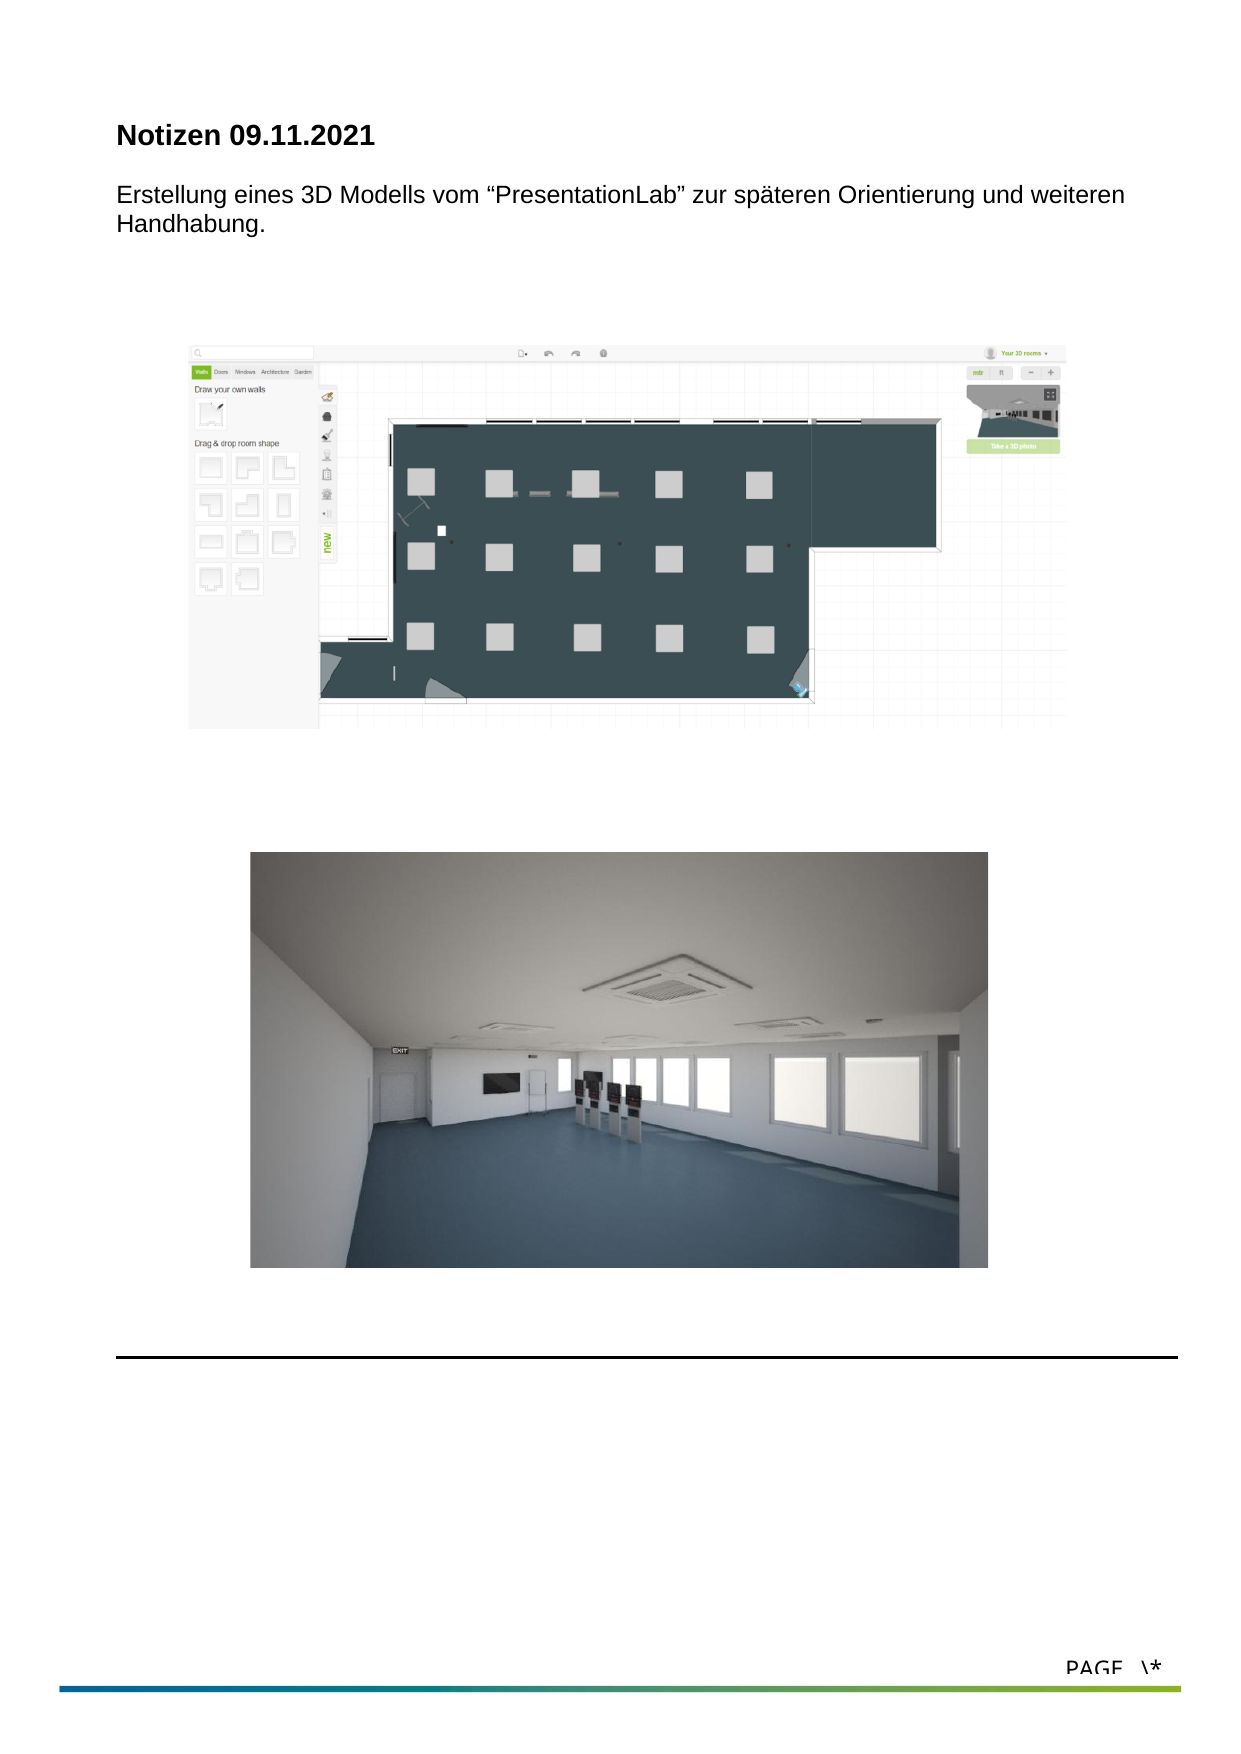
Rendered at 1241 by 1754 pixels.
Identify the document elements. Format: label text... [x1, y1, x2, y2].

text Erstellung eines 3D Modells vom “PresentationLab” zur späteren Orientierung und weiteren Handhabung. [266, 181, 1178, 238]
picture [250, 852, 989, 1268]
picture [188, 345, 1067, 729]
text Notizen 09.11.2021 [116, 118, 1178, 152]
picture [0, 1680, 1240, 1752]
